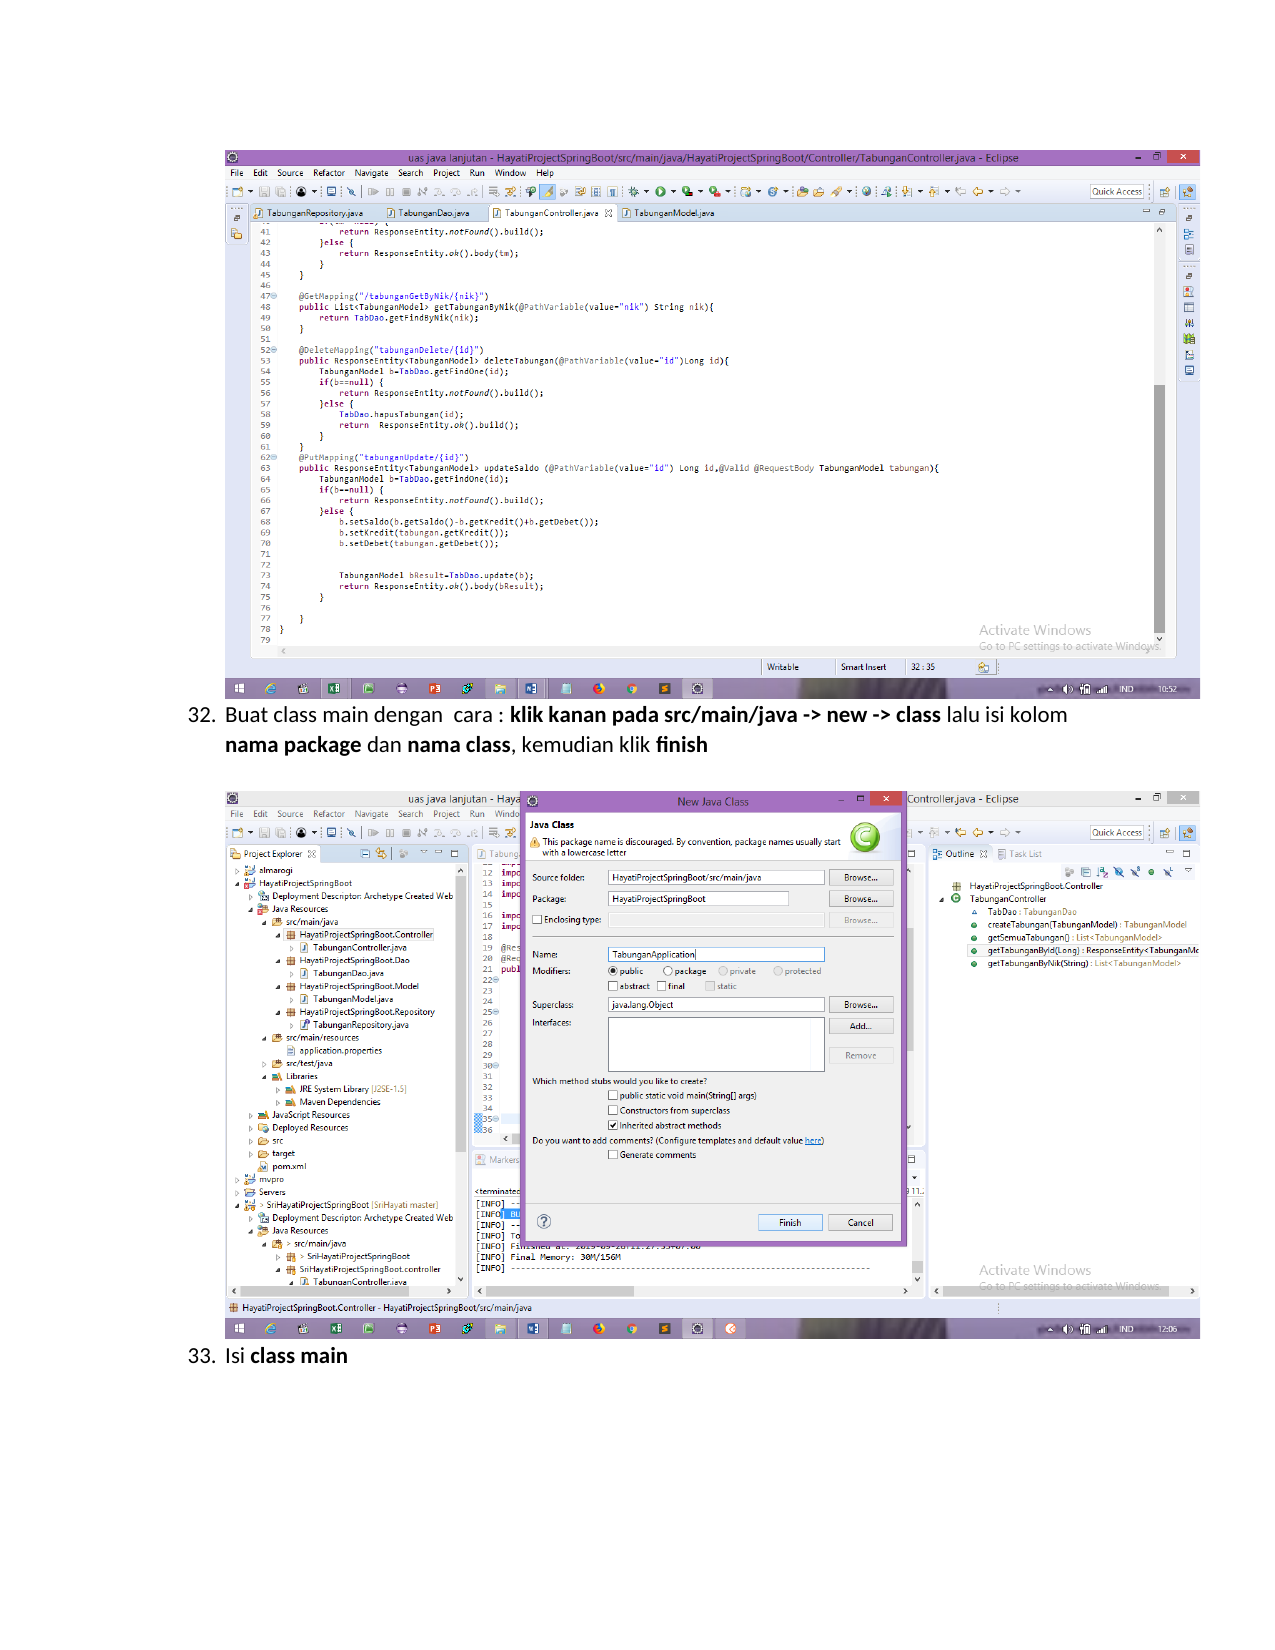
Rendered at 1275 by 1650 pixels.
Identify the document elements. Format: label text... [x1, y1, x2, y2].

picture [225, 150, 1200, 699]
list Buat class main dengan cara : klik kanan pada src/main/java -> new -> class lalu isi kolom nama package dan nama class, kemudian klik finish [187, 700, 1125, 758]
picture [225, 791, 1200, 1339]
list Isi class main [187, 1341, 1125, 1369]
